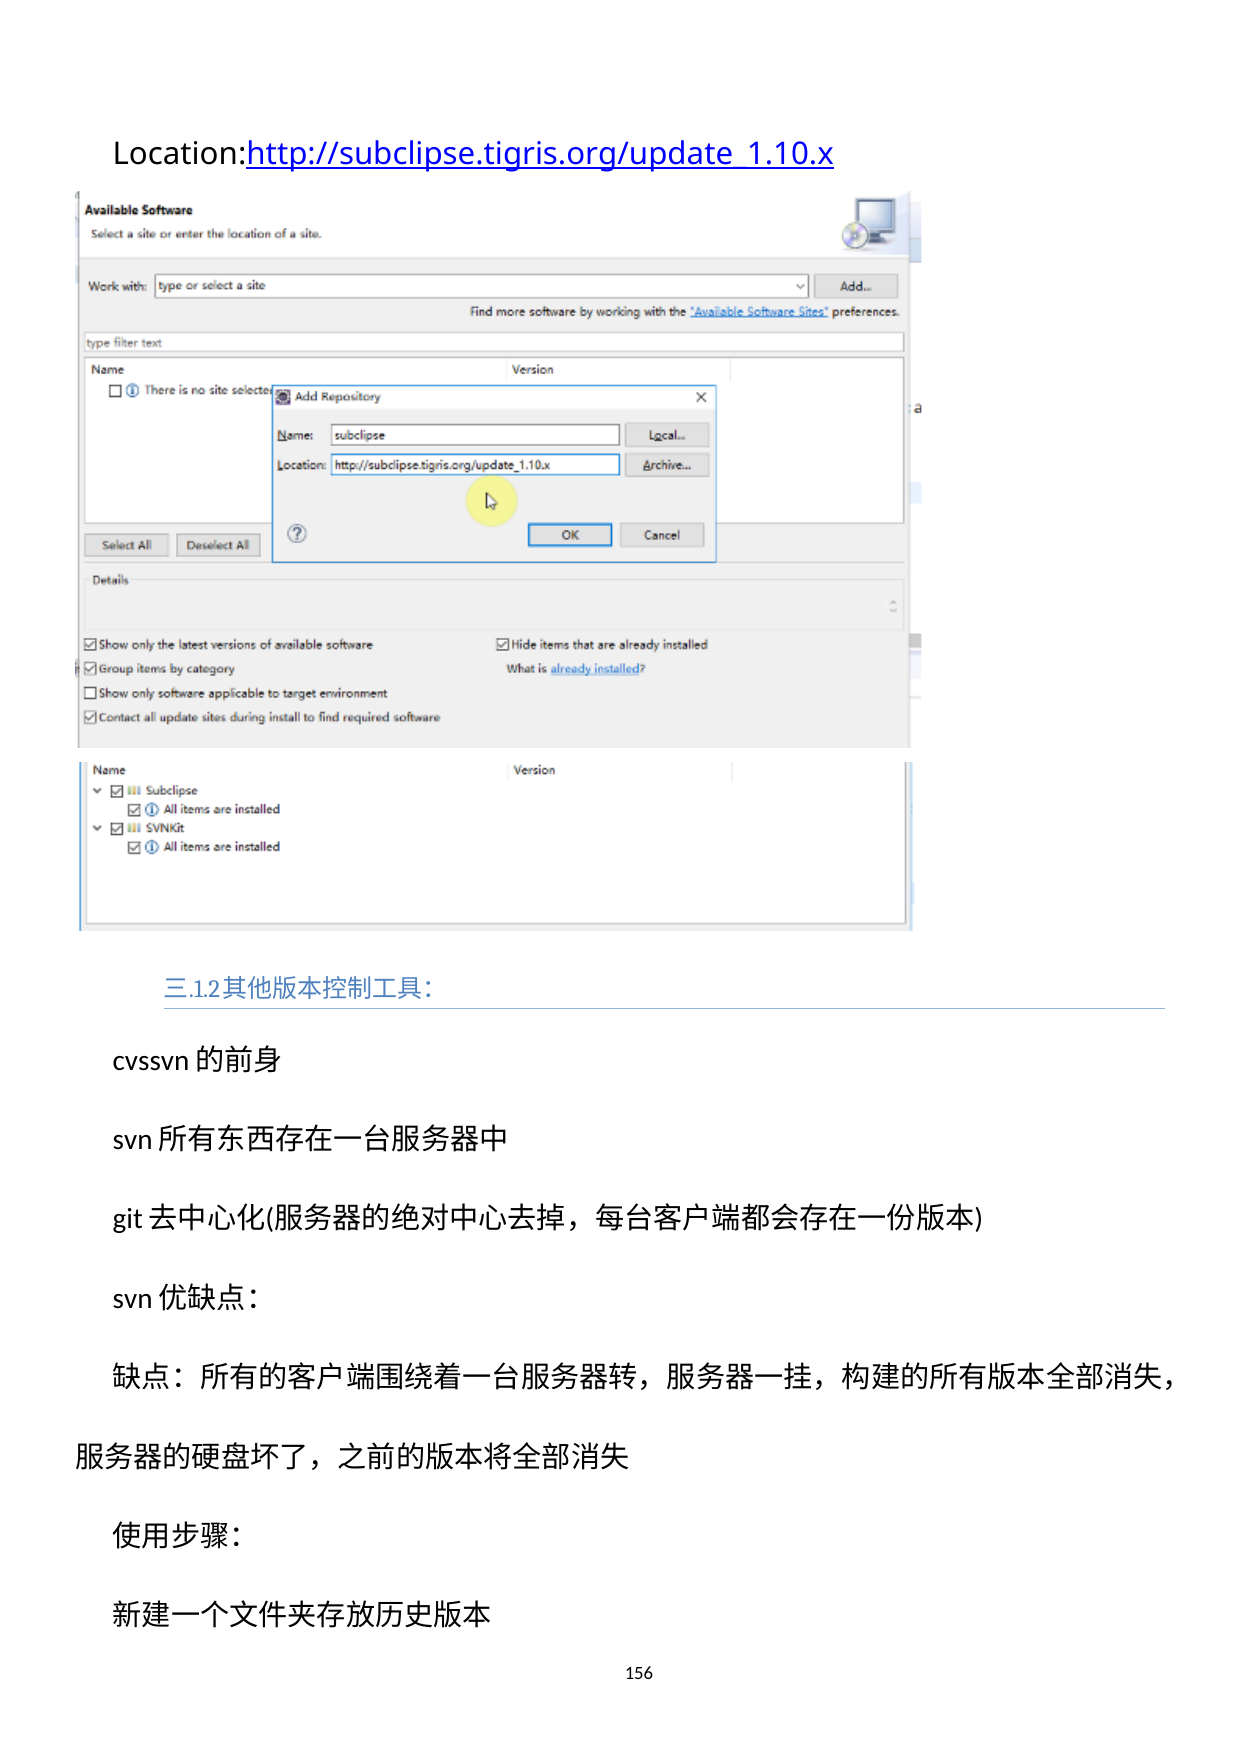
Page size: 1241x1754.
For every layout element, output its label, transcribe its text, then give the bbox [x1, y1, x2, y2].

text cvssvn的前身 [75, 1018, 1165, 1097]
text svn优缺点： [75, 1256, 1165, 1335]
picture [75, 762, 915, 931]
text 新建一个文件夹存放历史版本 [75, 1573, 1165, 1653]
text git去中心化(服务器的绝对中心去掉，每台客户端都会存在一份版本) [75, 1176, 1165, 1256]
subtitle 其他版本控制工具： [164, 967, 1165, 1008]
text svn所有东西存在一台服务器中 [75, 1097, 1165, 1176]
picture [75, 191, 922, 748]
text 缺点：所有的客户端围绕着一台服务器转，服务器一挂，构建的所有版本全部消失，服务器的硬盘坏了，之前的版本将全部消失 [75, 1335, 1165, 1494]
text 使用步骤： [75, 1494, 1165, 1573]
